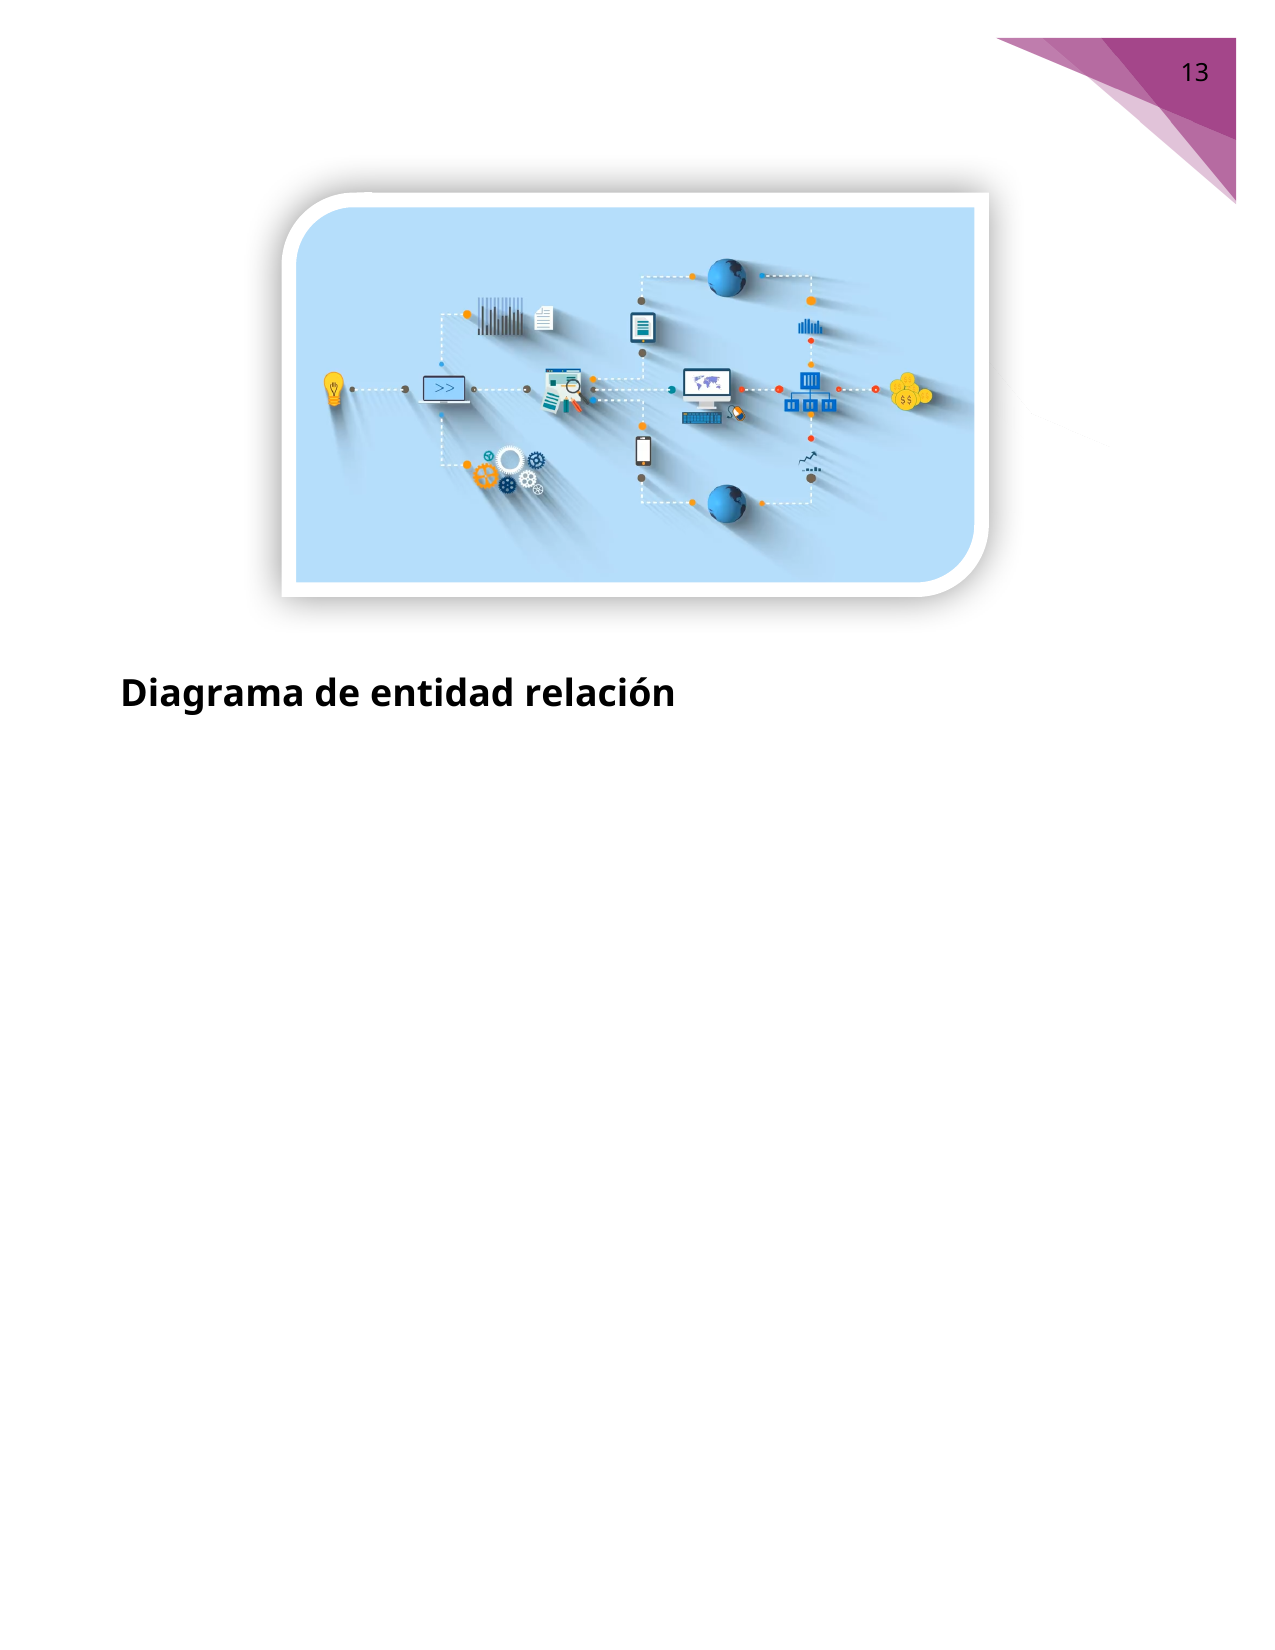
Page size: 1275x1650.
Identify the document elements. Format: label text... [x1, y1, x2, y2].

picture [995, 37, 1238, 206]
picture [297, 208, 974, 582]
subtitle Diagrama de entidad relación [120, 667, 1155, 718]
picture [989, 344, 1111, 513]
